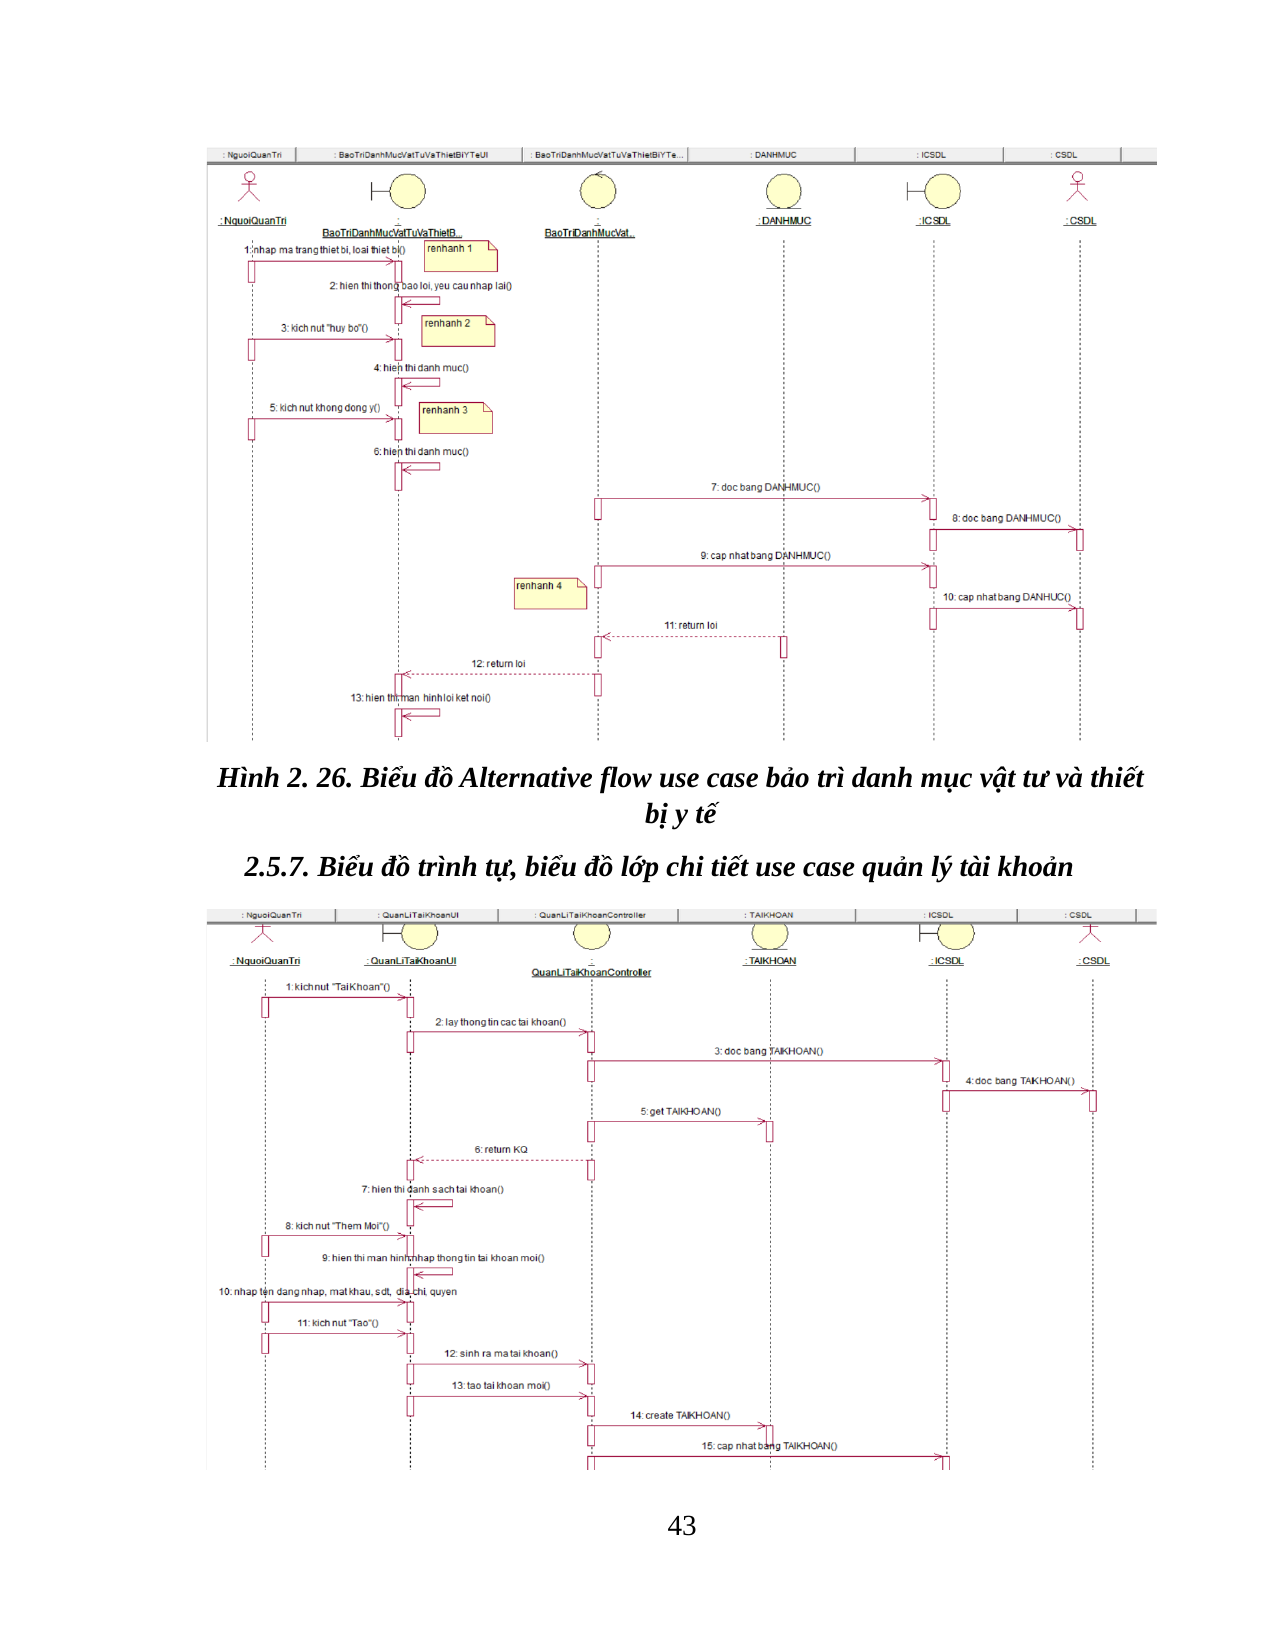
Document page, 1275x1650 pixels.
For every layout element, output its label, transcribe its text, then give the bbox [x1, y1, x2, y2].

text Hình 2. 26. Biểu đồ Alternative flow use case bảo trì danh mục vật tư và thiết bị y tế [207, 760, 1157, 830]
text 2.5.7. Biểu đồ trình tự, biểu đồ lớp chi tiết use case quản lý tài khoản [244, 849, 1157, 883]
